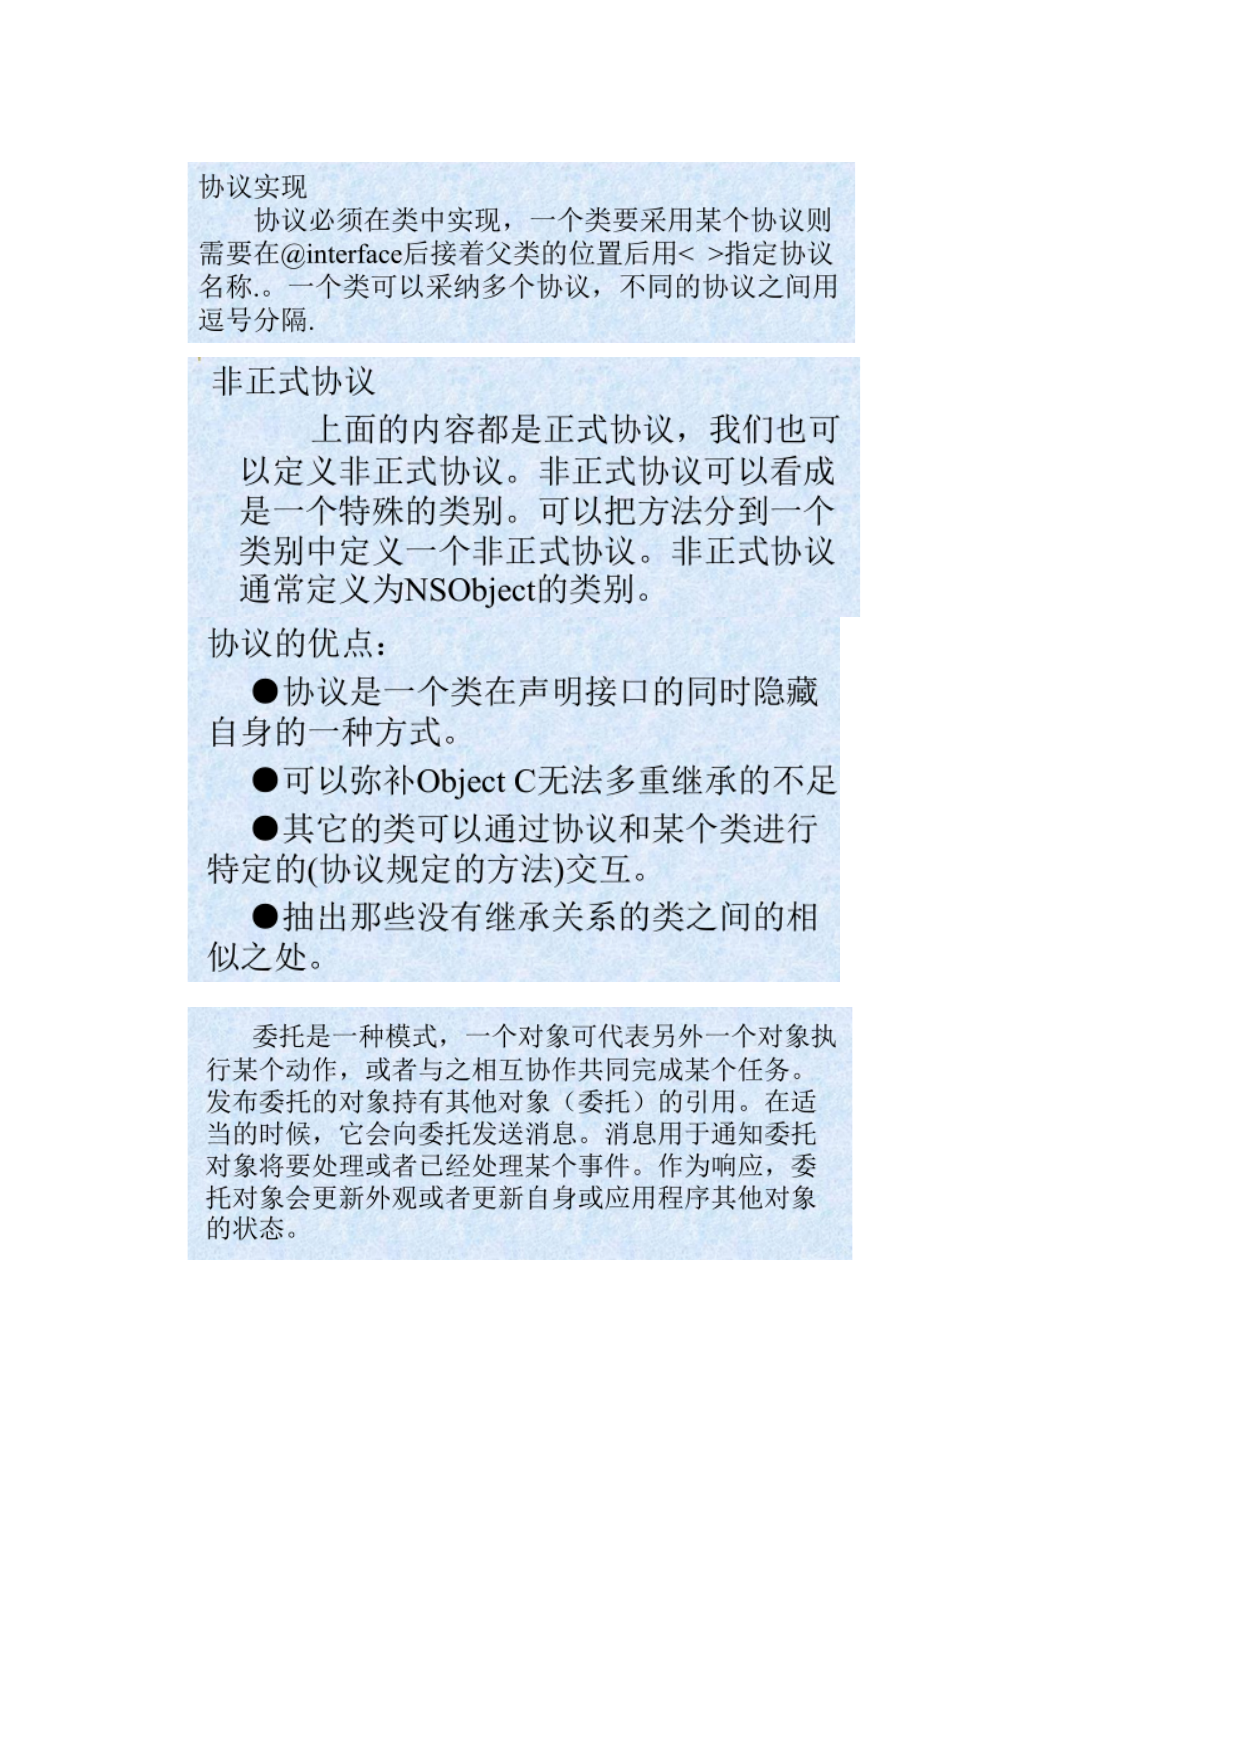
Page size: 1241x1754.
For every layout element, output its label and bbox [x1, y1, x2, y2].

picture [187, 357, 861, 982]
picture [187, 1007, 853, 1260]
picture [187, 162, 855, 343]
